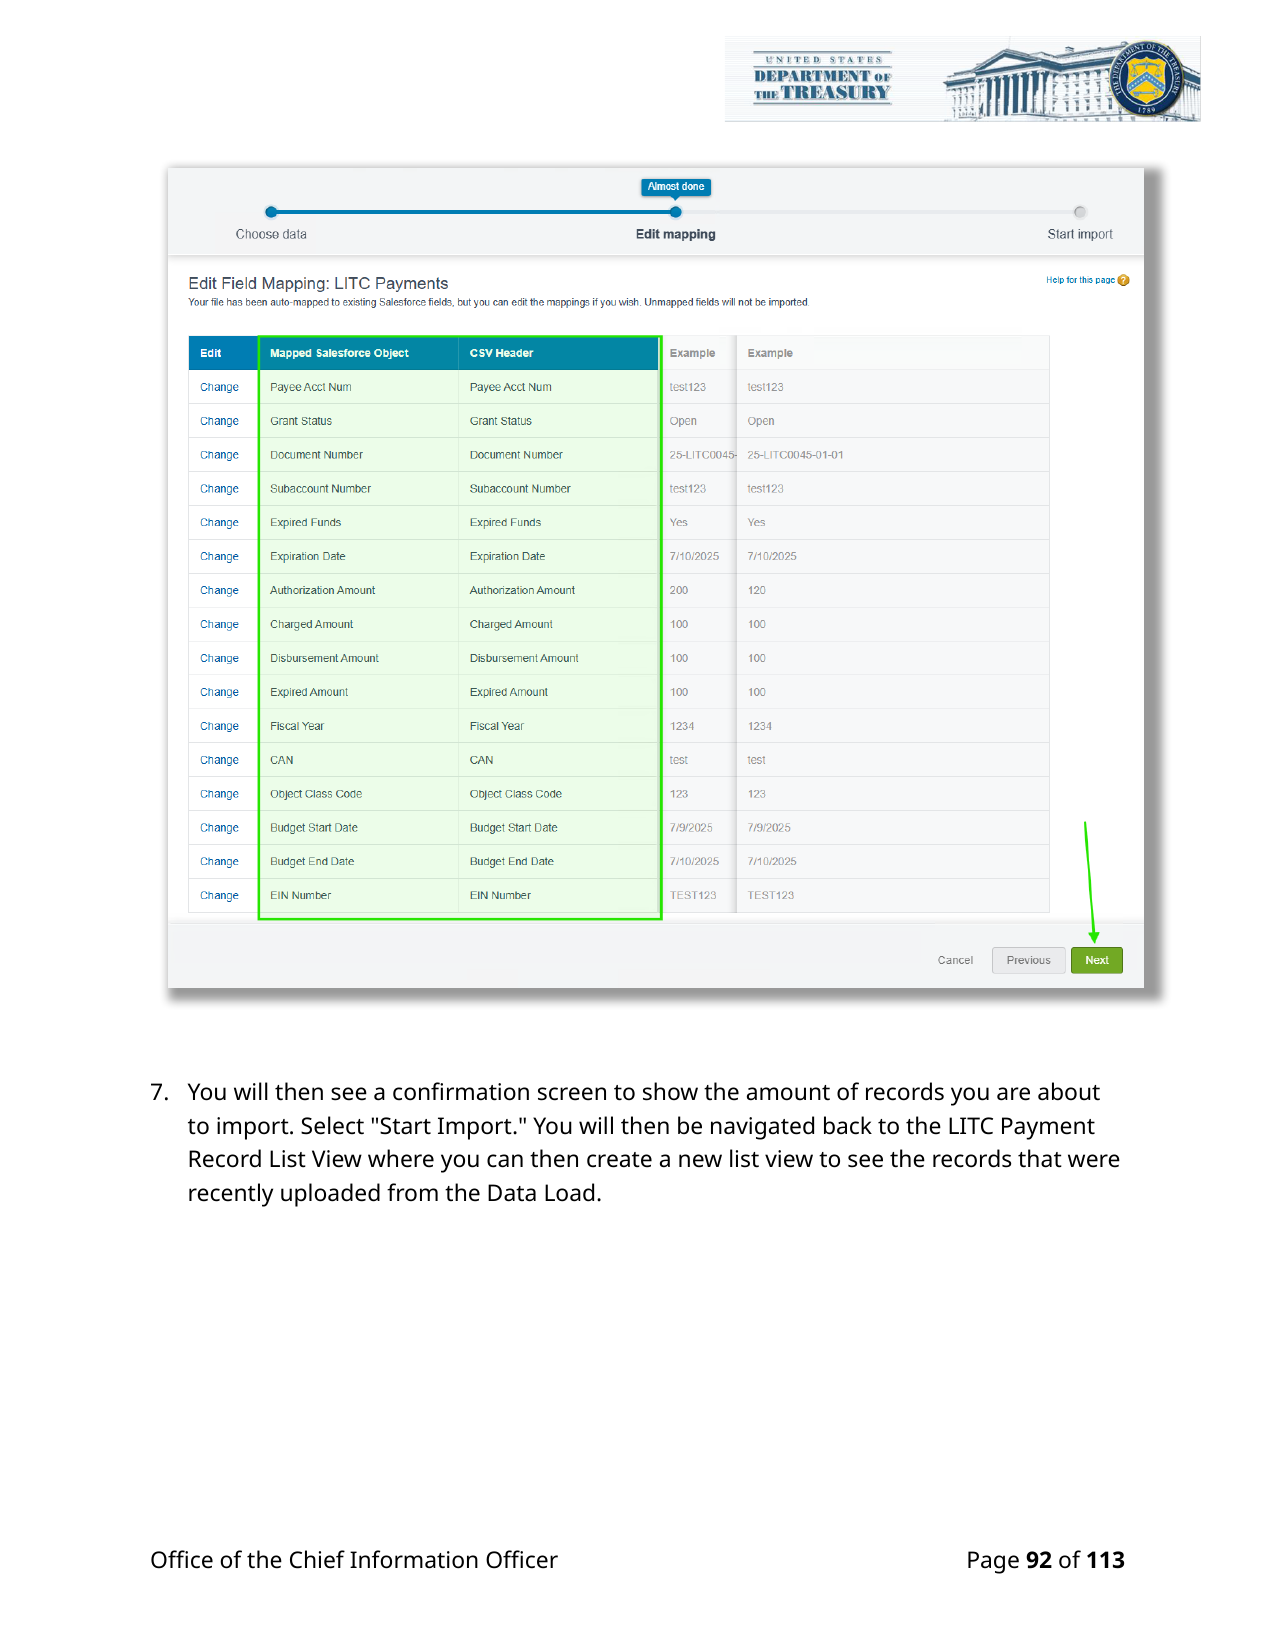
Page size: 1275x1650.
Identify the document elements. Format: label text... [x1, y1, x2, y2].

list You will then see a confirmation screen to show the amount of records you are about to import. Select "Start Import." You will then be navigated back to the LITC Payment Record List View where you can then create a new list view to see the records that were recently uploaded from the Data Load. [150, 1076, 1125, 1208]
picture [724, 36, 1201, 122]
picture [168, 168, 1144, 988]
